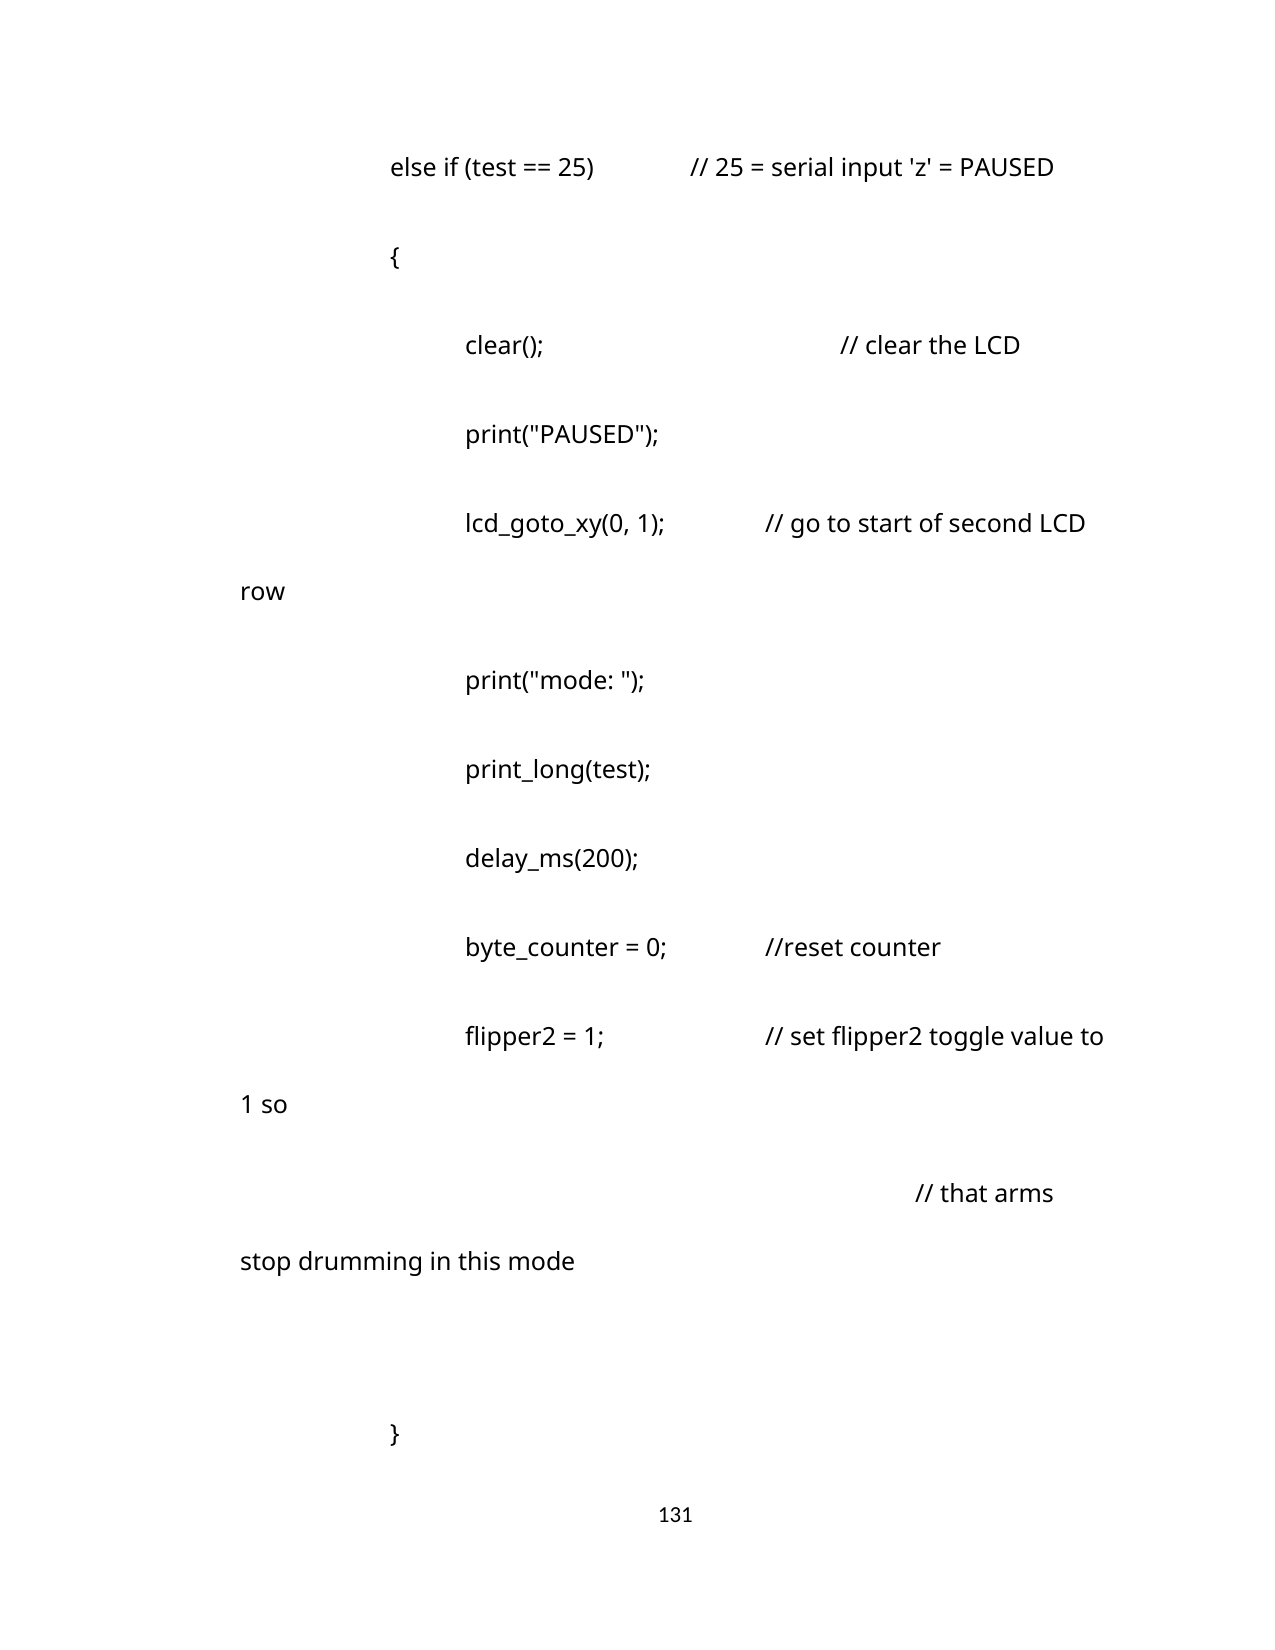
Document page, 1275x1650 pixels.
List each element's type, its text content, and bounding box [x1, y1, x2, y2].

text lcd_goto_xy(0, 1); // go to start of second LCD row [240, 506, 1110, 608]
text print("mode: "); [240, 663, 1110, 697]
text { [240, 239, 1110, 273]
text else if (test == 25) // 25 = serial input 'z' = PAUSED [240, 150, 1110, 184]
text byte_counter = 0; //reset counter [240, 930, 1110, 964]
text flipper2 = 1; // set flipper2 toggle value to 1 so [240, 1019, 1110, 1121]
text // that arms stop drumming in this mode [240, 1176, 1110, 1278]
text print("PAUSED"); [240, 417, 1110, 451]
text print_long(test); [240, 752, 1110, 786]
text } [240, 1416, 1110, 1450]
text clear(); // clear the LCD [240, 328, 1110, 362]
text delay_ms(200); [240, 841, 1110, 875]
